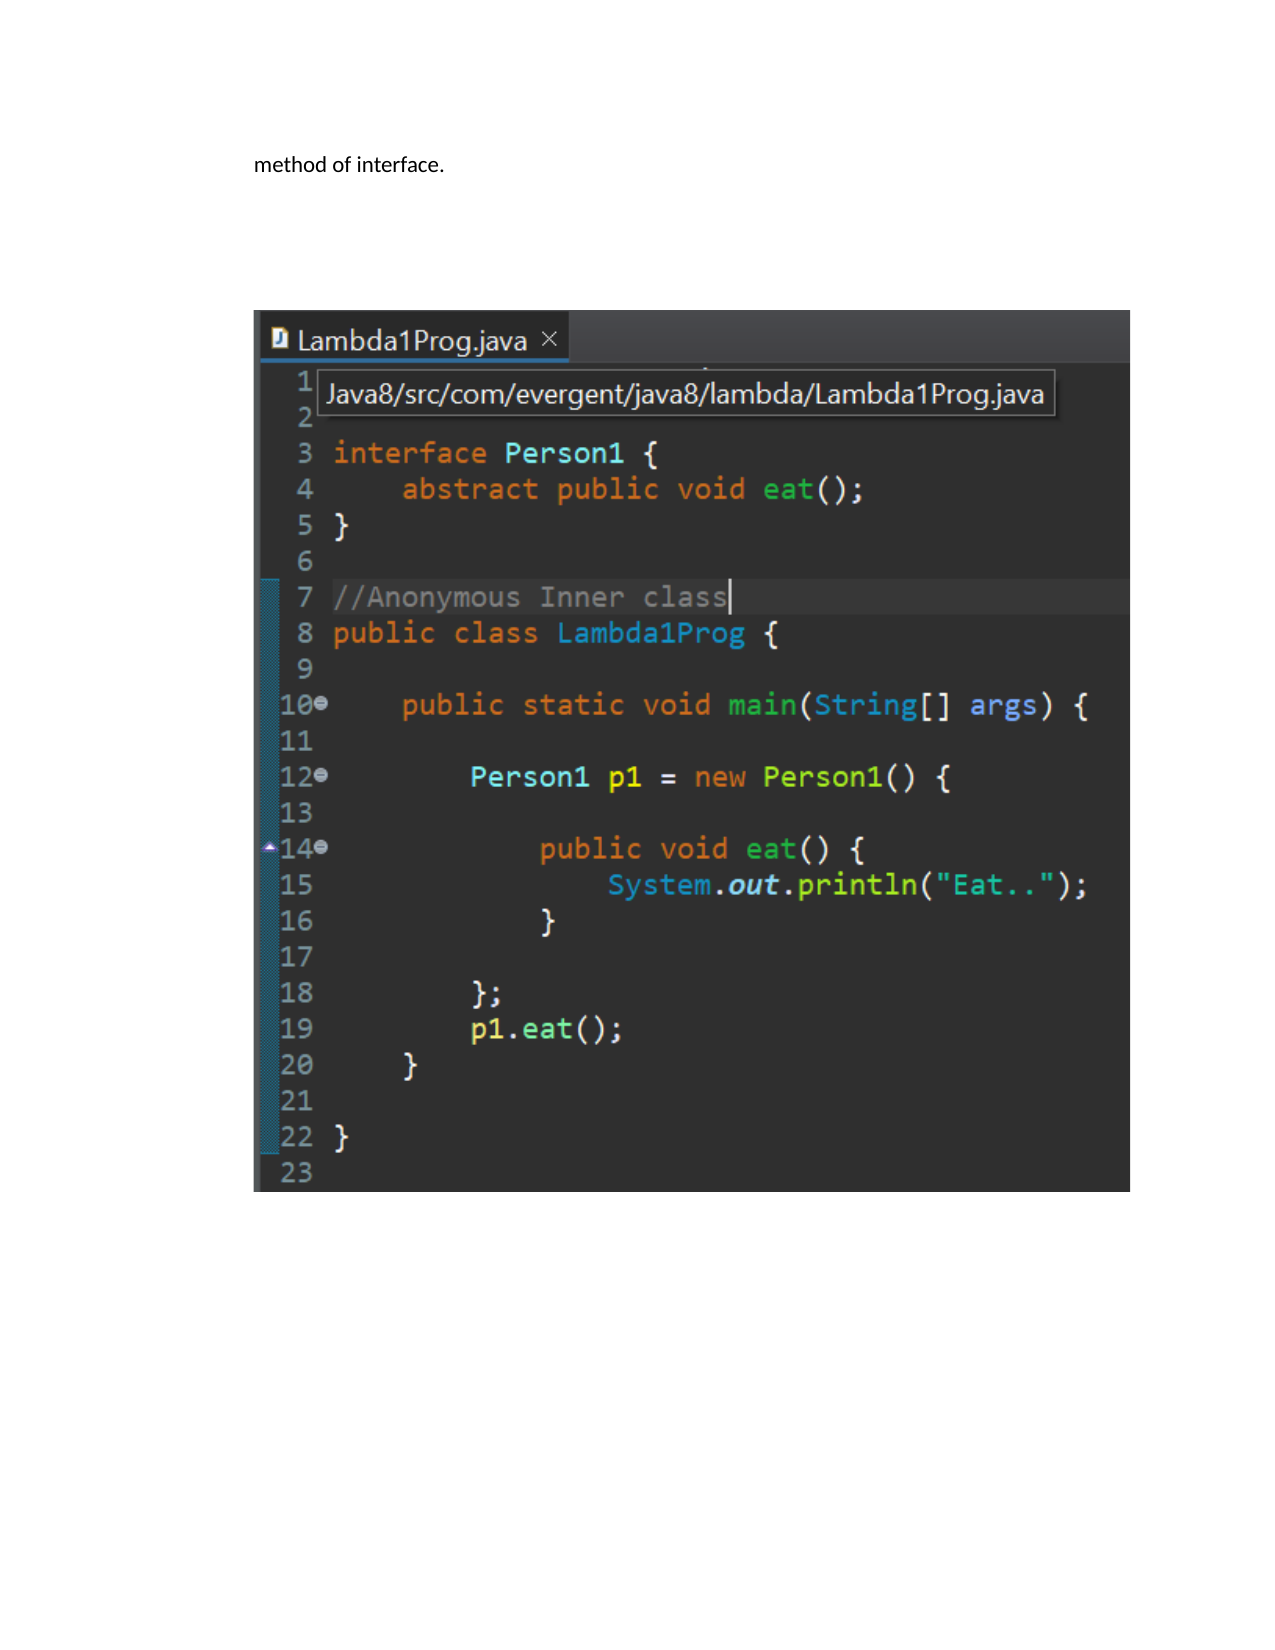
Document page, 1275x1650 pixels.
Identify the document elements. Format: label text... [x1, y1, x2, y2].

picture [253, 310, 1131, 1192]
